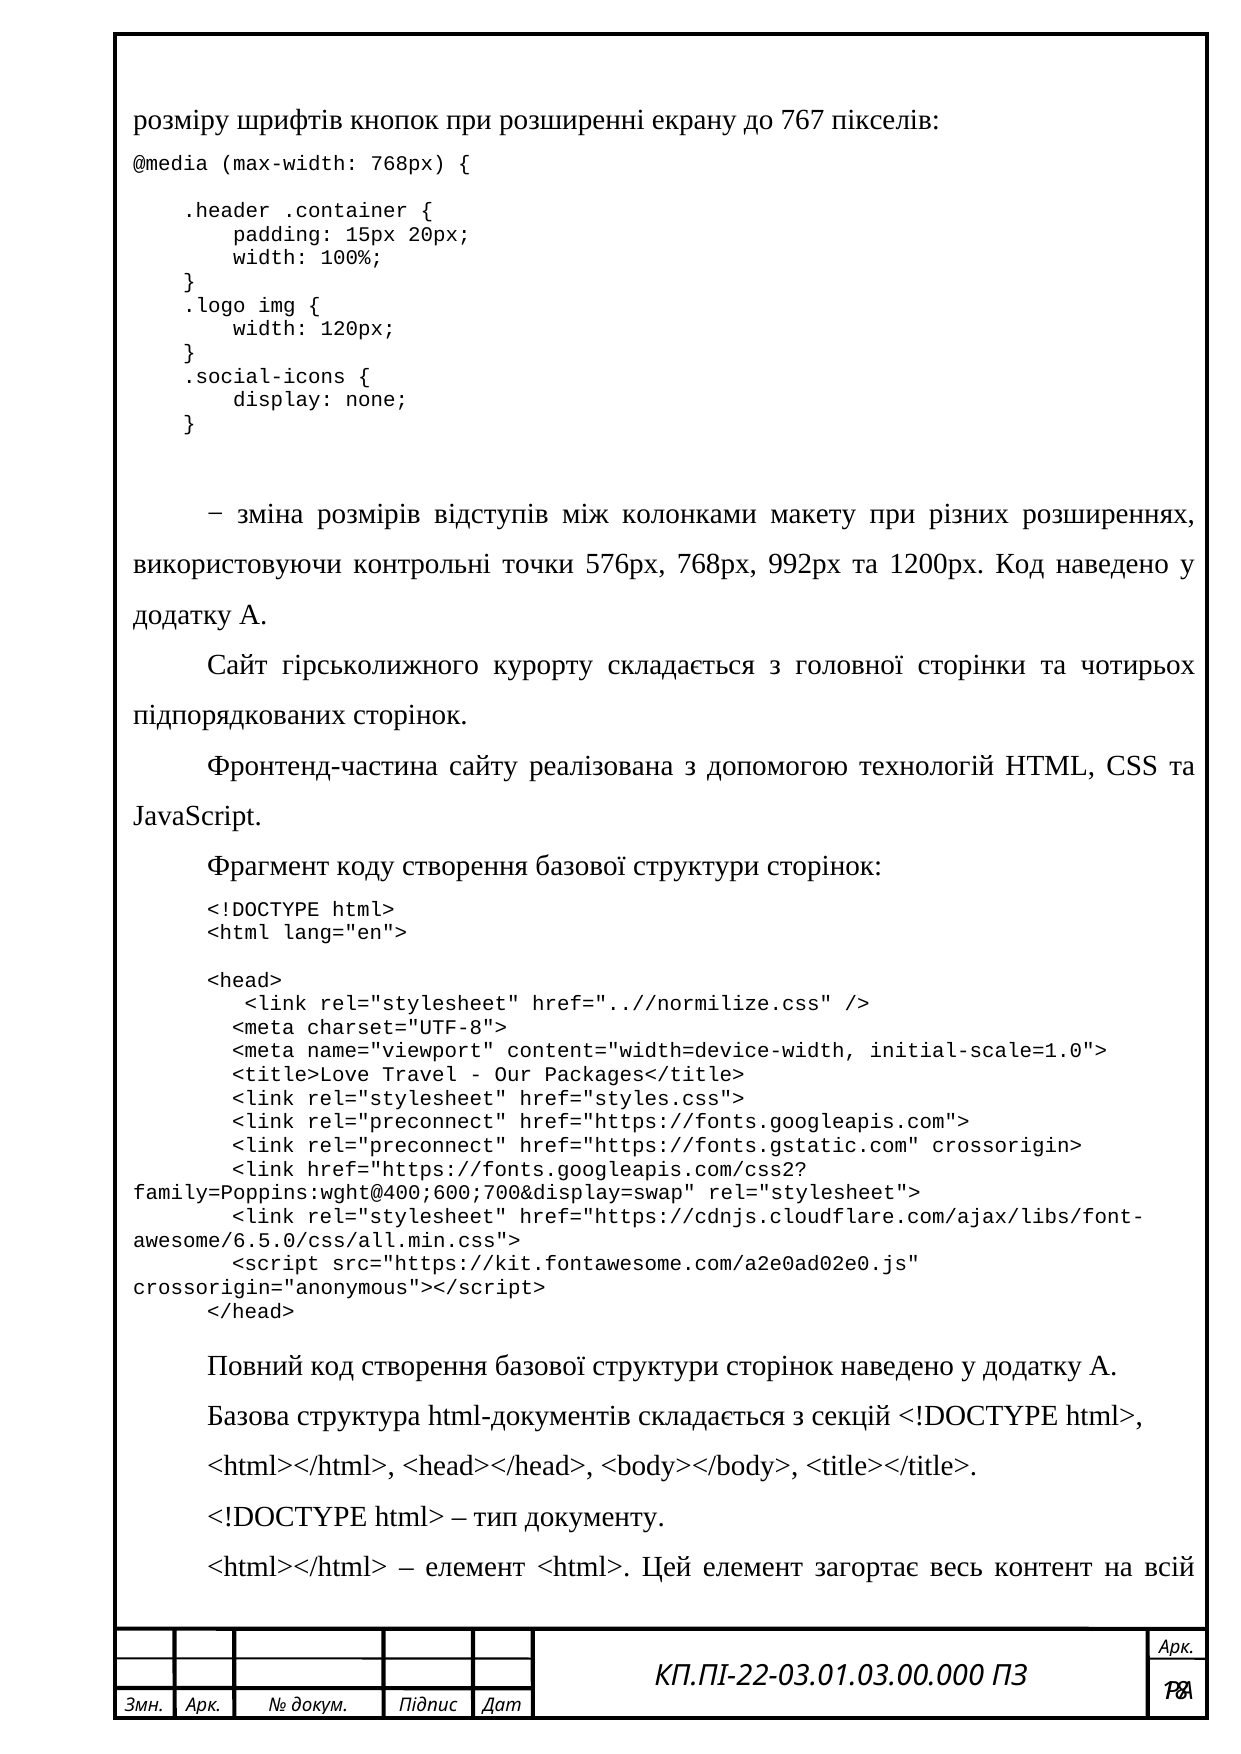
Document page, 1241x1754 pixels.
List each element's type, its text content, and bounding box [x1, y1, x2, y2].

text Фронтенд-частина сайту реалізована з допомогою технологій HTML, CSS та JavaScript. [133, 748, 1196, 832]
text <!DOCTYPE html> – тип документу. [133, 1499, 1196, 1532]
text − зміна розмірів відступів між колонками макету при різних розширеннях, використовуючи контрольні точки 576px, 768px, 992px та 1200px. Код наведено у додатку А. [133, 496, 1196, 630]
text width: 100%; [133, 247, 1196, 271]
text @media (max-width: 768px) { [133, 153, 1196, 176]
text <meta name="viewport" content="width=device-width, initial-scale=1.0"> [133, 1041, 1196, 1064]
text <!DOCTYPE html> [133, 899, 1196, 922]
text <link rel="stylesheet" href="https://cdnjs.cloudflare.com/ajax/libs/font-awesome/6.5.0/css/all.min.css"> [133, 1206, 1196, 1253]
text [133, 102, 1196, 136]
text Повний код створення базової структури сторінок наведено у додатку А. [133, 1348, 1196, 1381]
text } [133, 413, 1196, 437]
text Фрагмент коду створення базової структури сторінок: [133, 848, 1196, 882]
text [133, 1549, 1196, 1583]
text <meta charset="UTF-8"> [133, 1017, 1196, 1041]
text Базова структура html-документів складається з секцій <!DOCTYPE html>, [133, 1398, 1196, 1432]
text display: none; [133, 389, 1196, 413]
text .header .container { [133, 200, 1196, 224]
text <html lang="en"> [133, 922, 1196, 946]
text <link rel="stylesheet" href="styles.css"> [133, 1088, 1196, 1111]
text <link href="https://fonts.googleapis.com/css2?family=Poppins:wght@400;600;700&display=swap" rel="stylesheet"> [133, 1159, 1196, 1206]
text <link rel="preconnect" href="https://fonts.googleapis.com"> [133, 1111, 1196, 1135]
text width: 120px; [133, 318, 1196, 342]
text } [133, 342, 1196, 366]
text <html></html>, <head></head>, <body></body>, <title></title>. [133, 1448, 1196, 1482]
text <script src="https://kit.fontawesome.com/a2e0ad02e0.js" crossorigin="anonymous"></script> [133, 1253, 1196, 1301]
text <link rel="stylesheet" href="..//normilize.css" /> [133, 993, 1196, 1017]
text .logo img { [133, 295, 1196, 318]
text <link rel="preconnect" href="https://fonts.gstatic.com" crossorigin> [133, 1135, 1196, 1159]
text <title>Love Travel - Our Packages</title> [133, 1064, 1196, 1088]
text <head> [133, 969, 1196, 993]
text Сайт гірськолижного курорту складається з головної сторінки та чотирьох підпорядкованих сторінок. [133, 647, 1196, 731]
text </head> [133, 1301, 1196, 1324]
text } [133, 271, 1196, 295]
text .social-icons { [133, 366, 1196, 389]
text padding: 15px 20px; [133, 224, 1196, 247]
